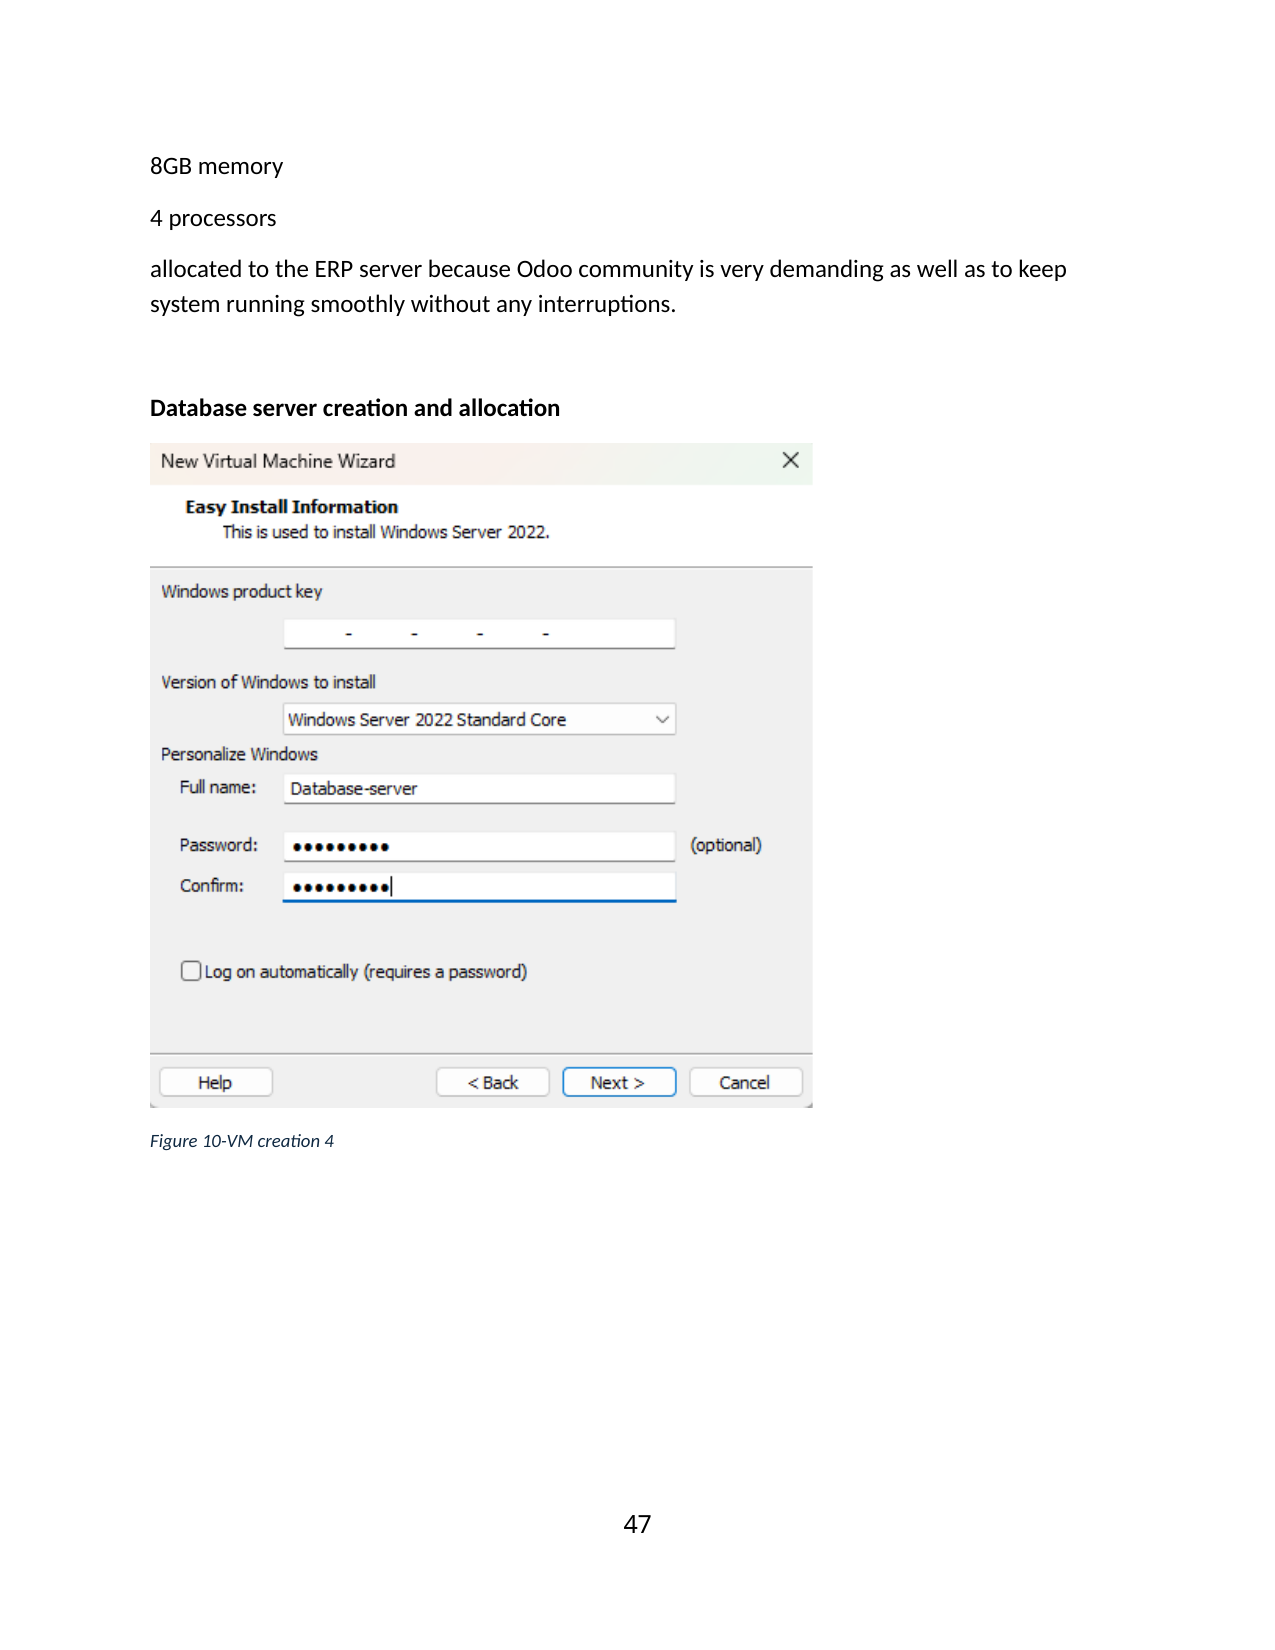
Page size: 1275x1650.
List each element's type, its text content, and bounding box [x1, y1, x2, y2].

text allocated to the ERP server because Odoo community is very demanding as well as to keep system running smoothly without any interruptions. [150, 253, 1125, 319]
text 8GB memory [150, 150, 1125, 181]
text Figure 10-VM creation 4 [150, 1129, 1125, 1152]
text 4 processors [150, 202, 1125, 232]
picture [150, 443, 813, 1108]
text Database server creation and allocation [150, 392, 1125, 422]
